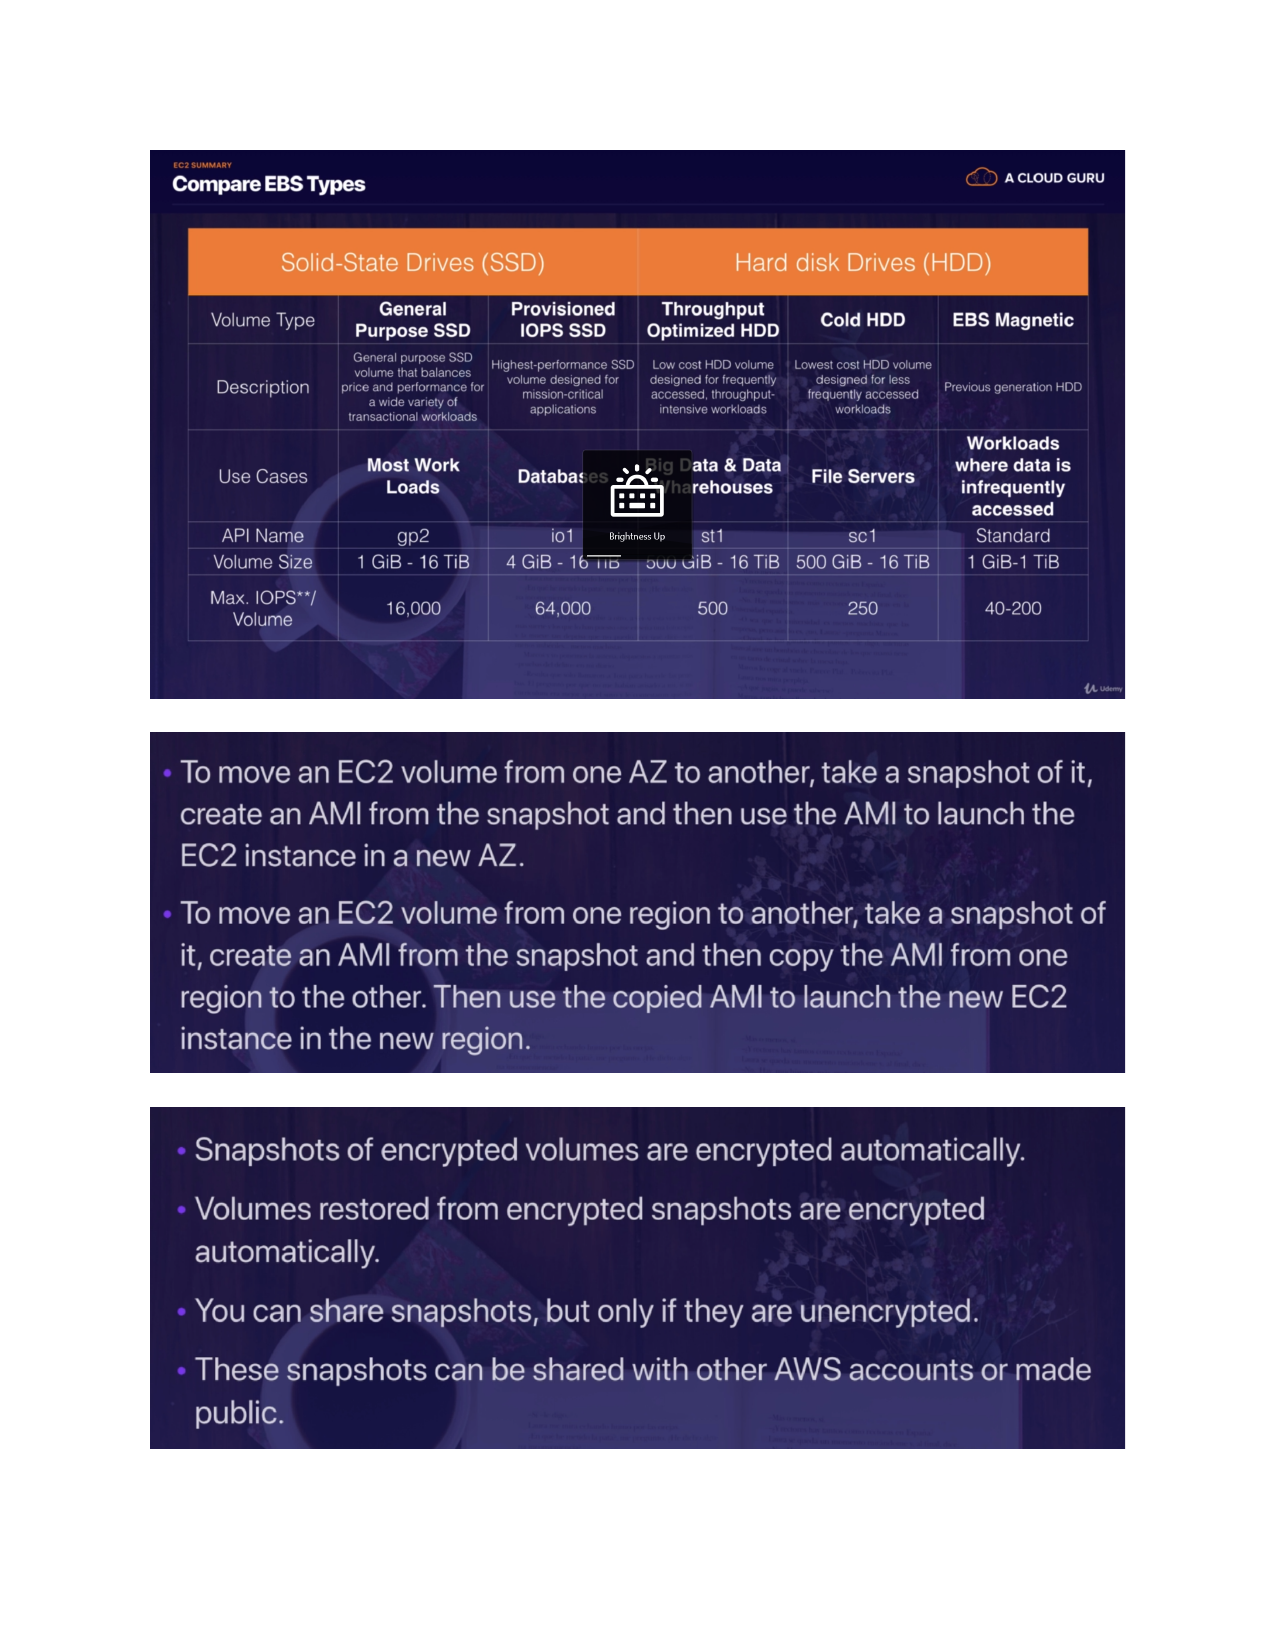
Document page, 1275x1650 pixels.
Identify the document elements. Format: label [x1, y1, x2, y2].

picture [150, 732, 1125, 1073]
picture [150, 1107, 1125, 1449]
picture [150, 150, 1125, 699]
